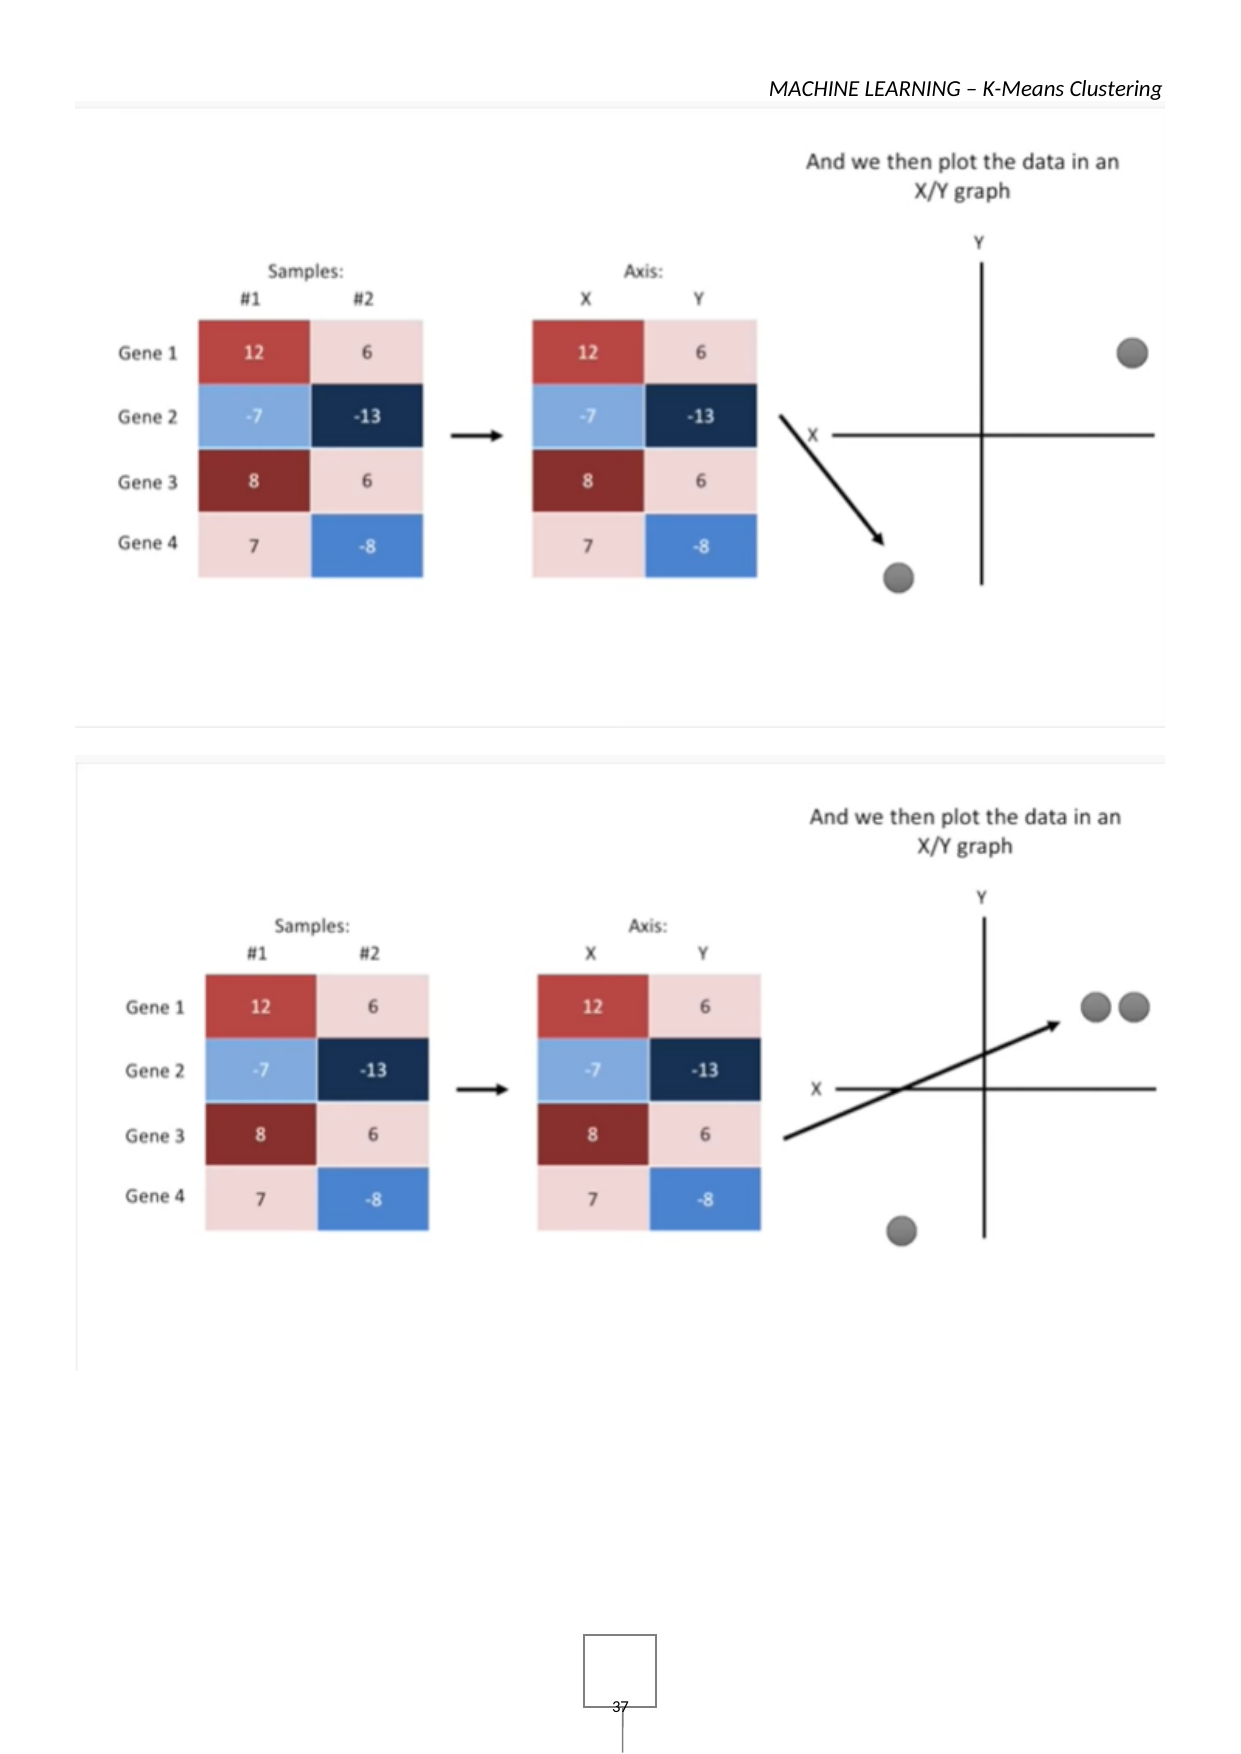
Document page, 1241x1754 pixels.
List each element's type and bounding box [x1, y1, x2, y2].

picture [75, 755, 1166, 1371]
picture [75, 101, 1166, 728]
